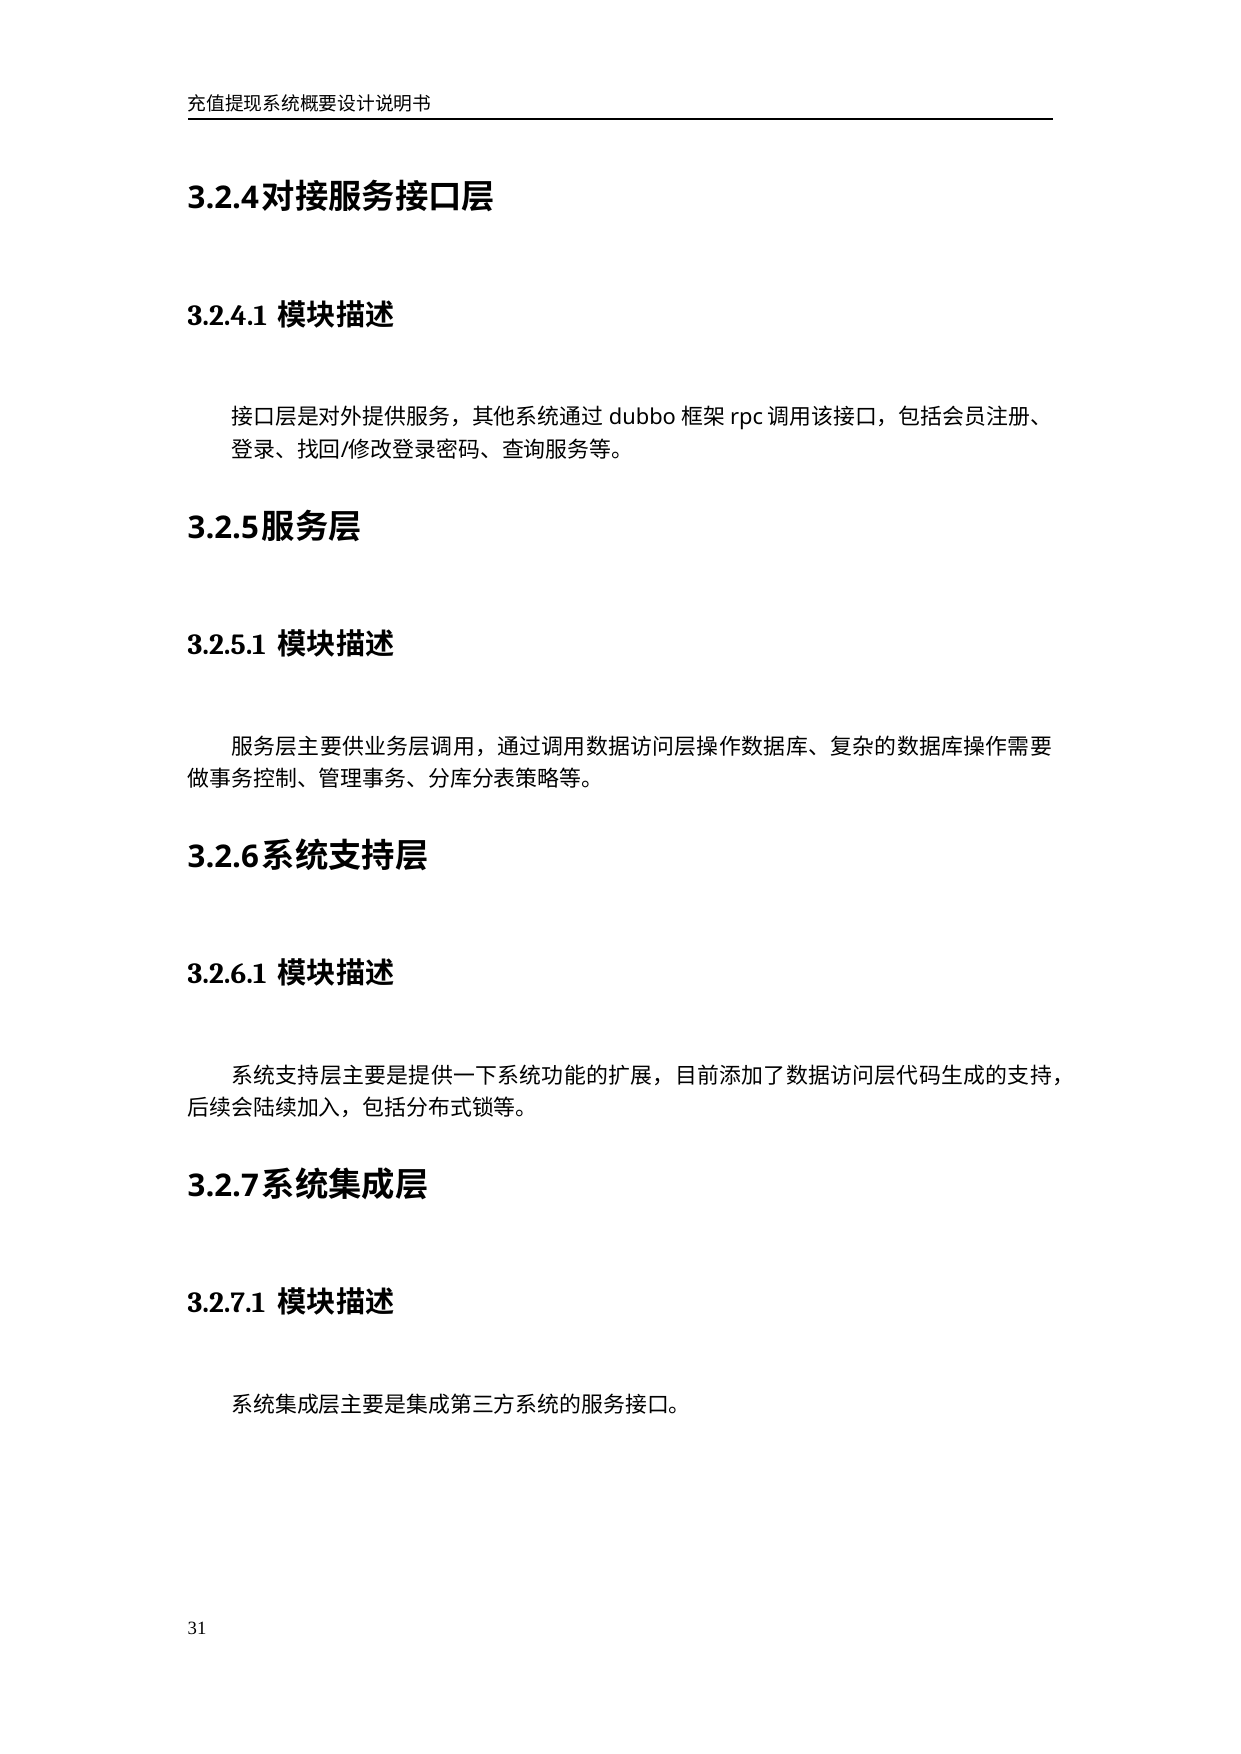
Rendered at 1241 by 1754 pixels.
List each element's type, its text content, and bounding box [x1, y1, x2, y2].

subtitle 服务层 [187, 491, 1053, 556]
subtitle 模块描述 [187, 1268, 1053, 1333]
text 服务层主要供业务层调用，通过调用数据访问层操作数据库、复杂的数据库操作需要做事务控制、管理事务、分库分表策略等。 [187, 728, 1053, 793]
text 系统集成层主要是集成第三方系统的服务接口。 [187, 1387, 1053, 1419]
text 接口层是对外提供服务，其他系统通过dubbo 框架rpc调用该接口，包括会员注册、登录、找回/修改登录密码、查询服务等。 [231, 399, 1053, 464]
subtitle 系统支持层 [187, 820, 1053, 885]
subtitle 模块描述 [187, 609, 1053, 674]
text 系统支持层主要是提供一下系统功能的扩展，目前添加了数据访问层代码生成的支持，后续会陆续加入，包括分布式锁等。 [187, 1057, 1053, 1122]
subtitle 对接服务接口层 [187, 162, 1053, 227]
subtitle 系统集成层 [187, 1149, 1053, 1214]
subtitle 模块描述 [187, 280, 1053, 345]
subtitle 模块描述 [187, 938, 1053, 1003]
